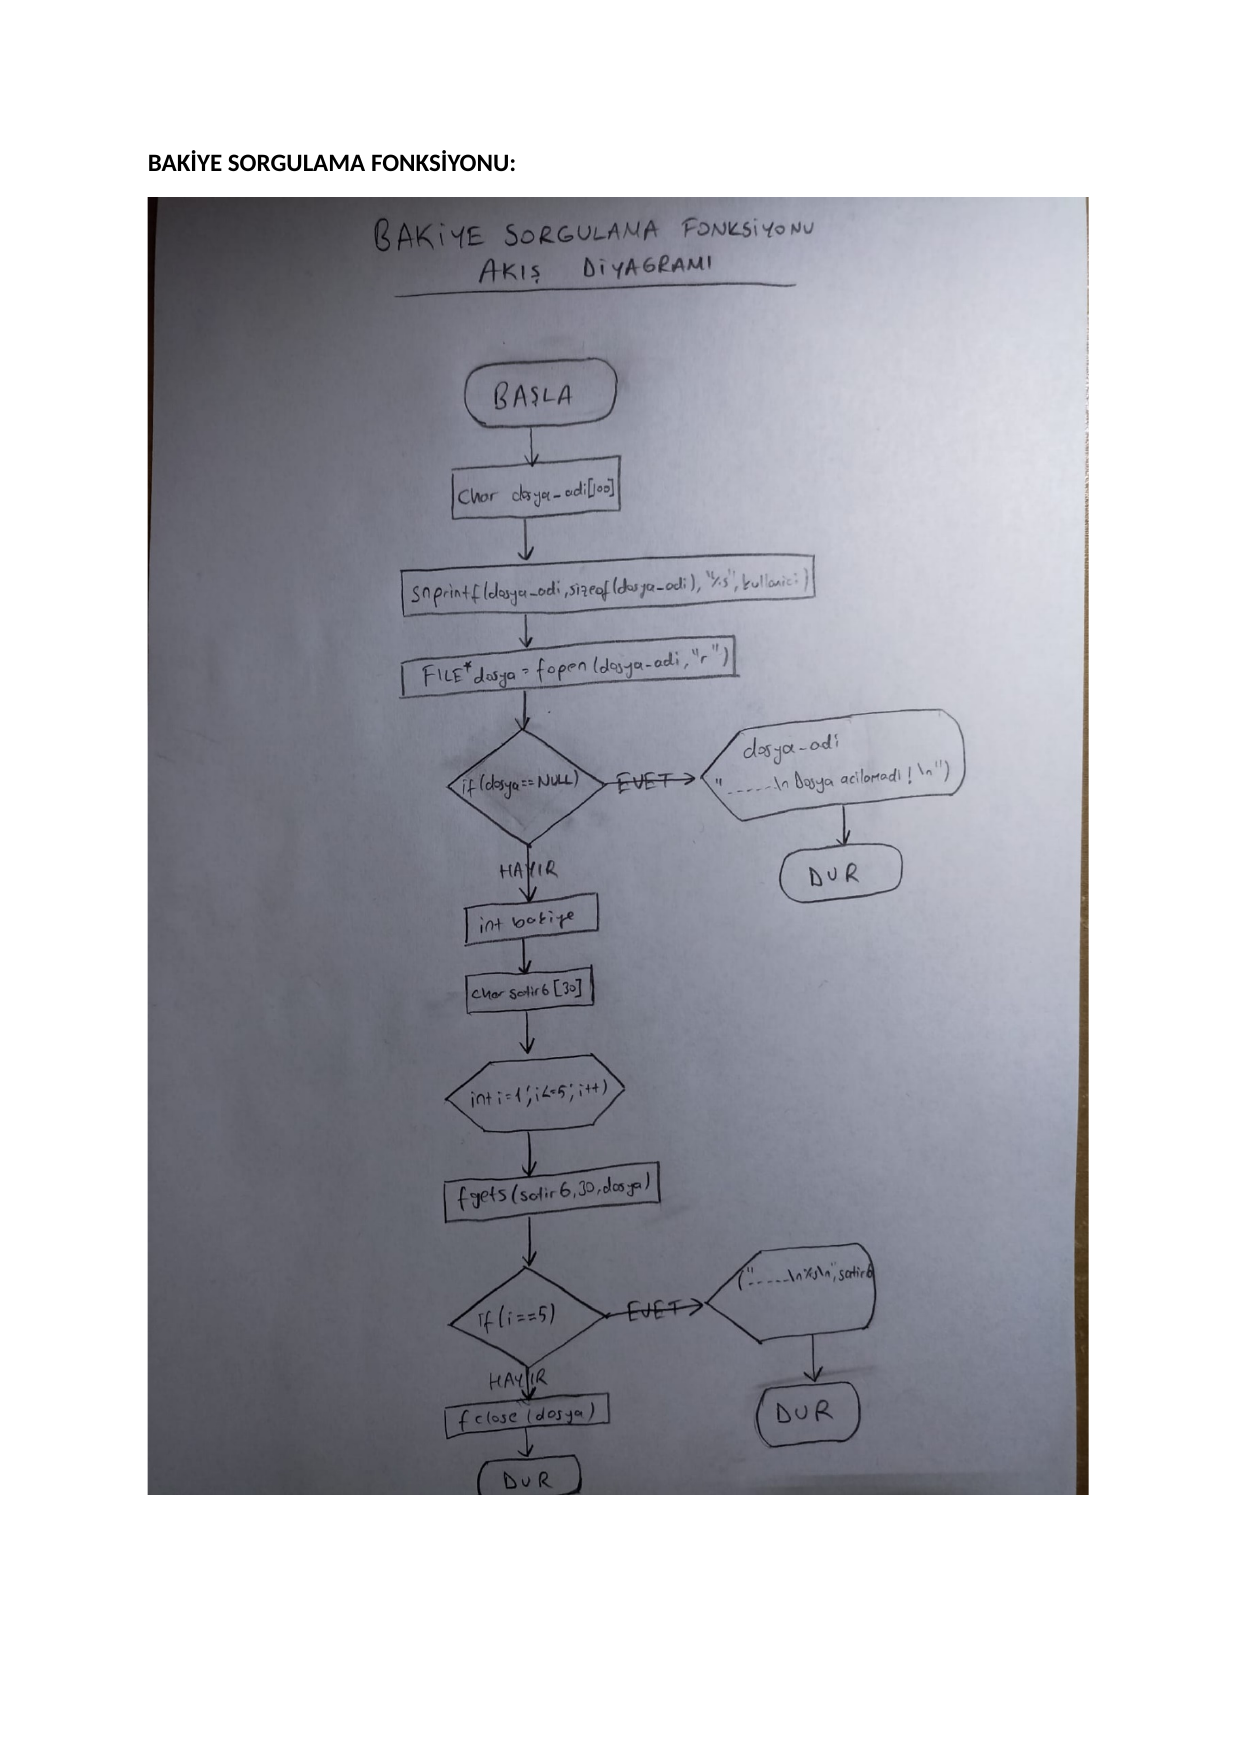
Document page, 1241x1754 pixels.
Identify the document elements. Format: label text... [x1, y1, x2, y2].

text BAKİYE SORGULAMA FONKSİYONU: [148, 148, 1093, 178]
picture [147, 197, 1089, 1495]
